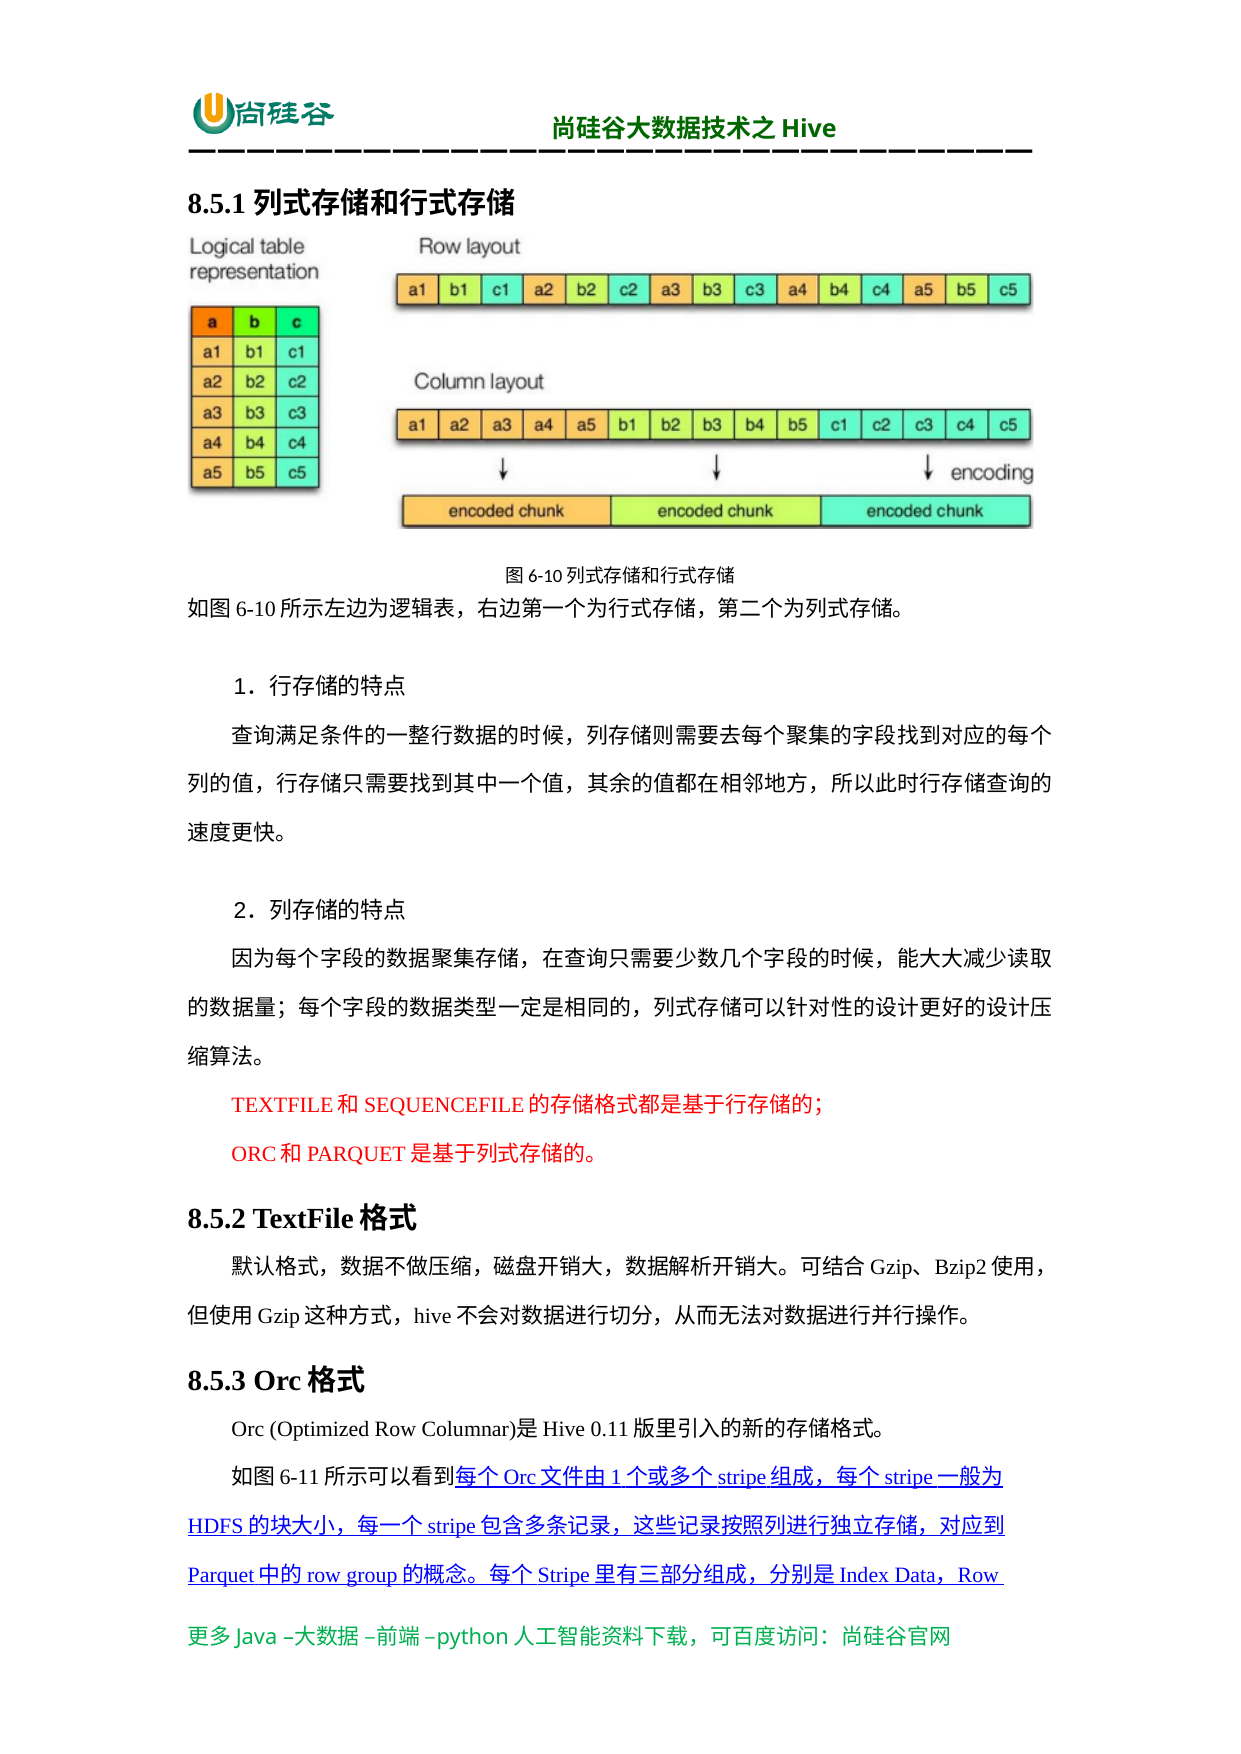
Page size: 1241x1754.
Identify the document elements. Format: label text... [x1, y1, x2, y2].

picture [187, 88, 338, 138]
text 2．列存储的特点 [187, 876, 1053, 941]
text TEXTFILE和SEQUENCEFILE的存储格式都是基于行存储的； [187, 1087, 1053, 1119]
picture [187, 233, 1034, 529]
subtitle 8.5.2 TextFile格式 [187, 1183, 1053, 1248]
text ORC和PARQUET是基于列式存储的。 [187, 1135, 1053, 1168]
text 如图6-10所示左边为逻辑表，右边第一个为行式存储，第二个为列式存储。 [187, 591, 1053, 623]
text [187, 1459, 1053, 1589]
text Orc (Optimized Row Columnar)是Hive 0.11版里引入的新的存储格式。 [187, 1411, 1053, 1443]
text 图6-10 列式存储和行式存储 [187, 558, 1053, 591]
text 1．行存储的特点 [187, 652, 1053, 717]
subtitle 8.5.3 Orc格式 [187, 1346, 1053, 1411]
text 因为每个字段的数据聚集存储，在查询只需要少数几个字段的时候，能大大减少读取的数据量；每个字段的数据类型一定是相同的，列式存储可以针对性的设计更好的设计压缩算法。 [187, 941, 1053, 1071]
subtitle 8.5.1 列式存储和行式存储 [187, 168, 1053, 233]
text 默认格式，数据不做压缩，磁盘开销大，数据解析开销大。可结合Gzip、Bzip2使用，但使用Gzip这种方式，hive不会对数据进行切分，从而无法对数据进行并行操作。 [187, 1248, 1053, 1330]
text 查询满足条件的一整行数据的时候，列存储则需要去每个聚集的字段找到对应的每个列的值，行存储只需要找到其中一个值，其余的值都在相邻地方，所以此时行存储查询的速度更快。 [187, 717, 1053, 847]
